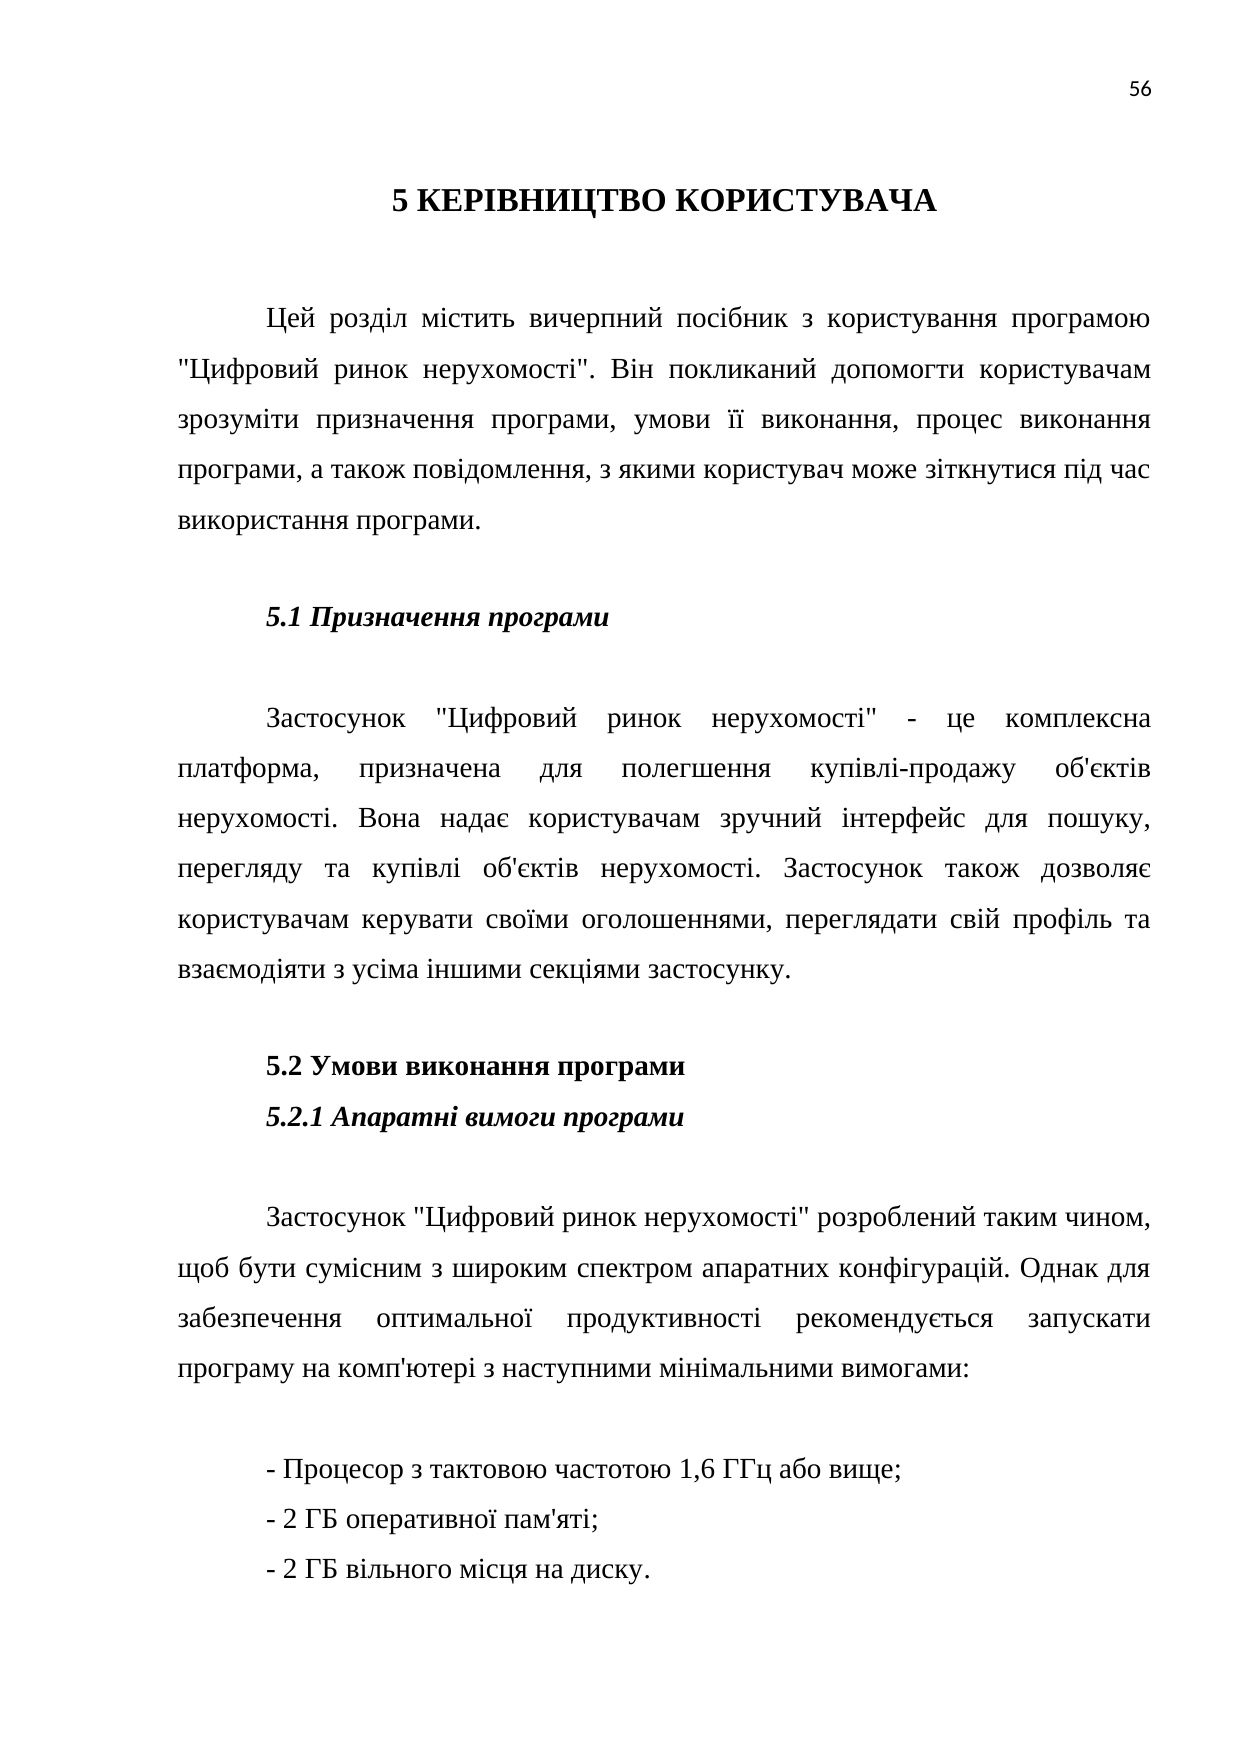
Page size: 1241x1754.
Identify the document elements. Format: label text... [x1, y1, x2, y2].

title 5.2 Умови виконання програми [177, 1048, 1152, 1082]
text Цей розділ містить вичерпний посібник з користування програмою "Цифровий ринок нерухомості". Він покликаний допомогти користувачам зрозуміти призначення програми, умови її виконання, процес виконання програми, а також повідомлення, з якими користувач може зіткнутися під час використання програми. [177, 301, 1152, 535]
text - Процесор з тактовою частотою 1,6 ГГц або вище; [177, 1451, 1152, 1484]
text Застосунок "Цифровий ринок нерухомості" розроблений таким чином, щоб бути сумісним з широким спектром апаратних конфігурацій. Однак для забезпечення оптимальної продуктивності рекомендується запускати програму на комп'ютері з наступними мінімальними вимогами: [177, 1199, 1152, 1384]
text Застосунок "Цифровий ринок нерухомості" - це комплексна платформа, призначена для полегшення купівлі-продажу об'єктів нерухомості. Вона надає користувачам зручний інтерфейс для пошуку, перегляду та купівлі об'єктів нерухомості. Застосунок також дозволяє користувачам керувати своїми оголошеннями, переглядати свій профіль та взаємодіяти з усіма іншими секціями застосунку. [177, 700, 1152, 985]
title 5 керівництво користувача [177, 181, 1152, 219]
title 5.1 Призначення програми [177, 599, 1152, 633]
title 5.2.1 Апаратні вимоги програми [177, 1099, 1152, 1132]
text - 2 ГБ оперативної пам'яті; [177, 1501, 1152, 1535]
text - 2 ГБ вільного місця на диску. [177, 1552, 1152, 1585]
